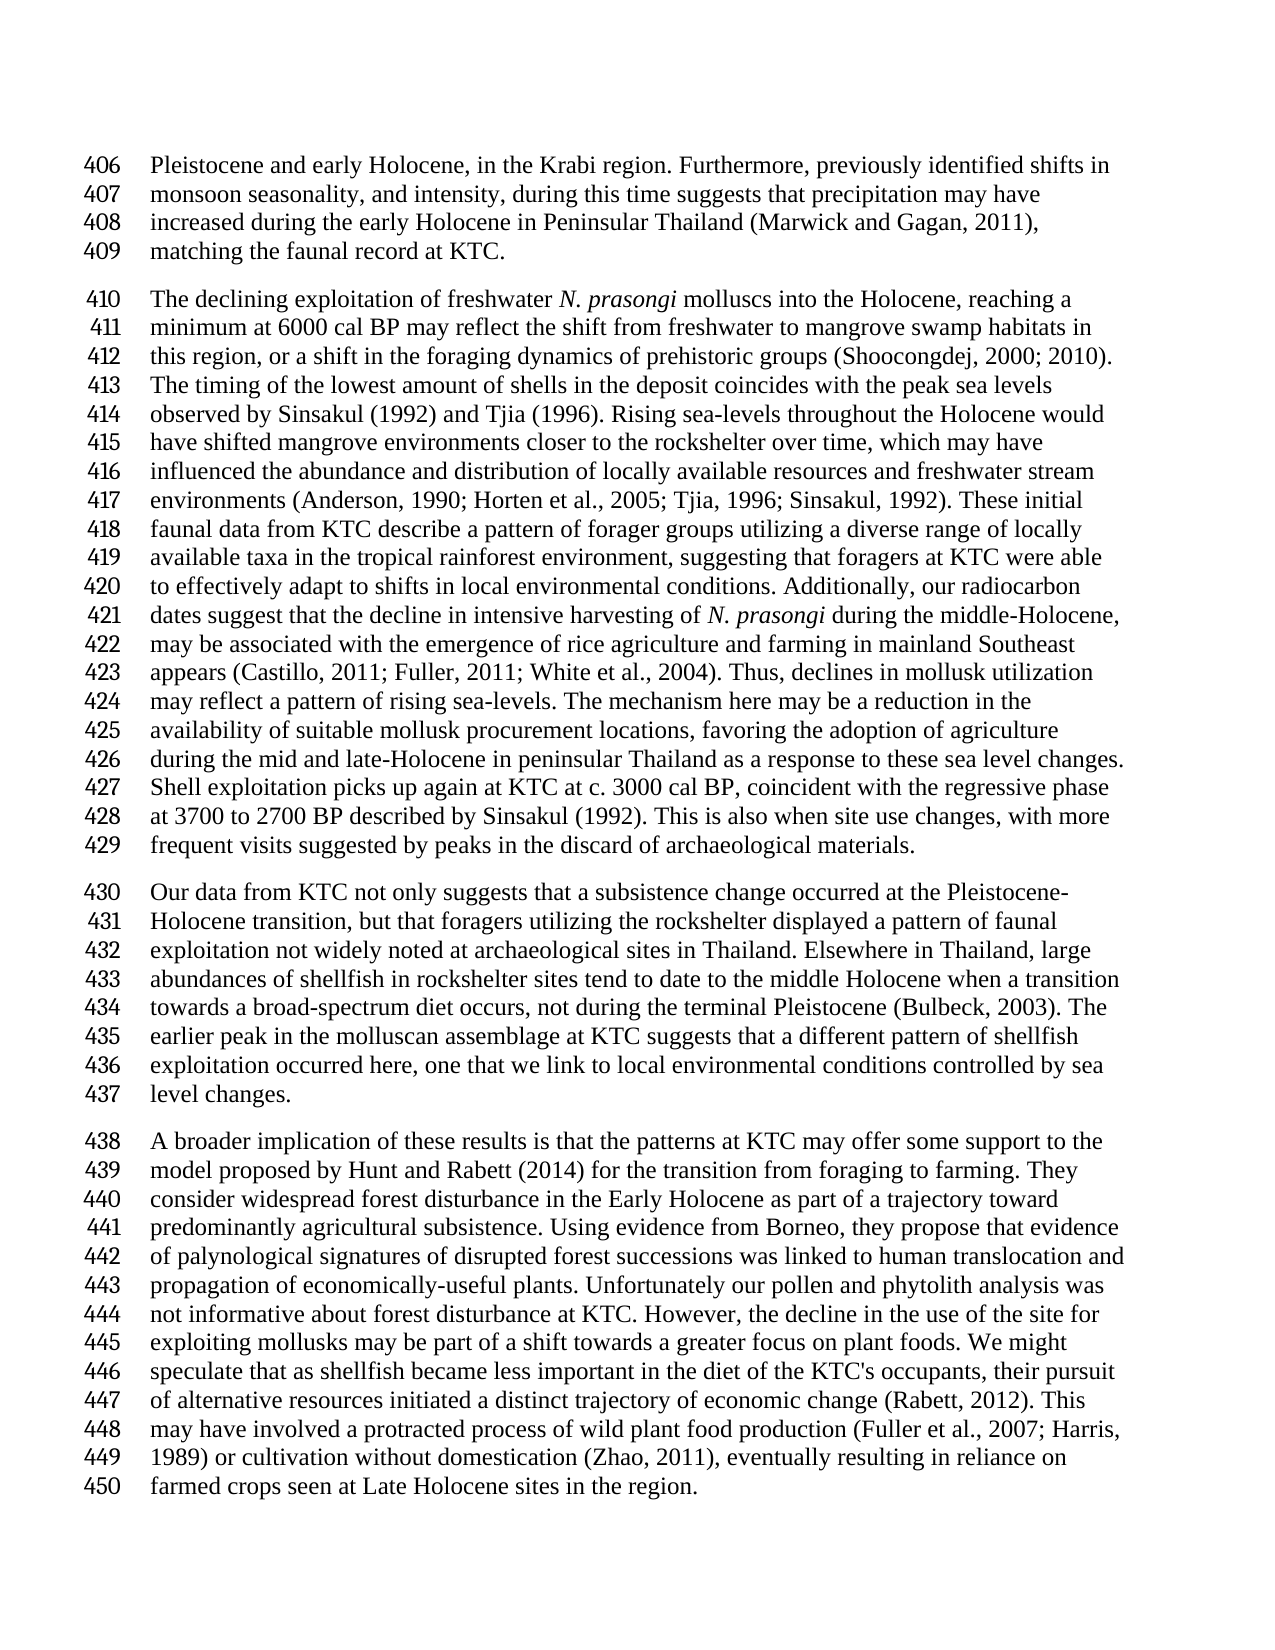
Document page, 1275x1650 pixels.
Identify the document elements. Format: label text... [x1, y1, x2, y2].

text The declining exploitation of freshwater N. prasongi molluscs into the Holocene, reaching a minimum at 6000 cal BP may reflect the shift from freshwater to mangrove swamp habitats in this region, or a shift in the foraging dynamics of prehistoric groups (Shoocongdej, 2000; 2010). The timing of the lowest amount of shells in the deposit coincides with the peak sea levels observed by Sinsakul (1992) and Tjia (1996). Rising sea-levels throughout the Holocene would have shifted mangrove environments closer to the rockshelter over time, which may have influenced the abundance and distribution of locally available resources and freshwater stream environments (Anderson, 1990; Horten et al., 2005; Tjia, 1996; Sinsakul, 1992). These initial faunal data from KTC describe a pattern of forager groups utilizing a diverse range of locally available taxa in the tropical rainforest environment, suggesting that foragers at KTC were able to effectively adapt to shifts in local environmental conditions. Additionally, our radiocarbon dates suggest that the decline in intensive harvesting of N. prasongi during the middle-Holocene, may be associated with the emergence of rice agriculture and farming in mainland Southeast appears (Castillo, 2011; Fuller, 2011; White et al., 2004). Thus, declines in mollusk utilization may reflect a pattern of rising sea-levels. The mechanism here may be a reduction in the availability of suitable mollusk procurement locations, favoring the adoption of agriculture during the mid and late-Holocene in peninsular Thailand as a response to these sea level changes. Shell exploitation picks up again at KTC at c. 3000 cal BP, coincident with the regressive phase at 3700 to 2700 BP described by Sinsakul (1992). This is also when site use changes, with more frequent visits suggested by peaks in the discard of archaeological materials. [150, 284, 1125, 859]
text A broader implication of these results is that the patterns at KTC may offer some support to the model proposed by Hunt and Rabett (2014) for the transition from foraging to farming. They consider widespread forest disturbance in the Early Holocene as part of a trajectory toward predominantly agricultural subsistence. Using evidence from Borneo, they propose that evidence of palynological signatures of disrupted forest successions was linked to human translocation and propagation of economically-useful plants. Unfortunately our pollen and phytolith analysis was not informative about forest disturbance at KTC. However, the decline in the use of the site for exploiting mollusks may be part of a shift towards a greater focus on plant foods. We might speculate that as shellfish became less important in the diet of the KTC's occupants, their pursuit of alternative resources initiated a distinct trajectory of economic change (Rabett, 2012). This may have involved a protracted process of wild plant food production (Fuller et al., 2007; Harris, 1989) or cultivation without domestication (Zhao, 2011), eventually resulting in reliance on farmed crops seen at Late Holocene sites in the region. [150, 1126, 1125, 1500]
text Our data from KTC not only suggests that a subsistence change occurred at the Pleistocene-Holocene transition, but that foragers utilizing the rockshelter displayed a pattern of faunal exploitation not widely noted at archaeological sites in Thailand. Elsewhere in Thailand, large abundances of shellfish in rockshelter sites tend to date to the middle Holocene when a transition towards a broad-spectrum diet occurs, not during the terminal Pleistocene (Bulbeck, 2003). The earlier peak in the molluscan assemblage at KTC suggests that a different pattern of shellfish exploitation occurred here, one that we link to local environmental conditions controlled by sea level changes. [150, 877, 1125, 1107]
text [150, 150, 1125, 265]
